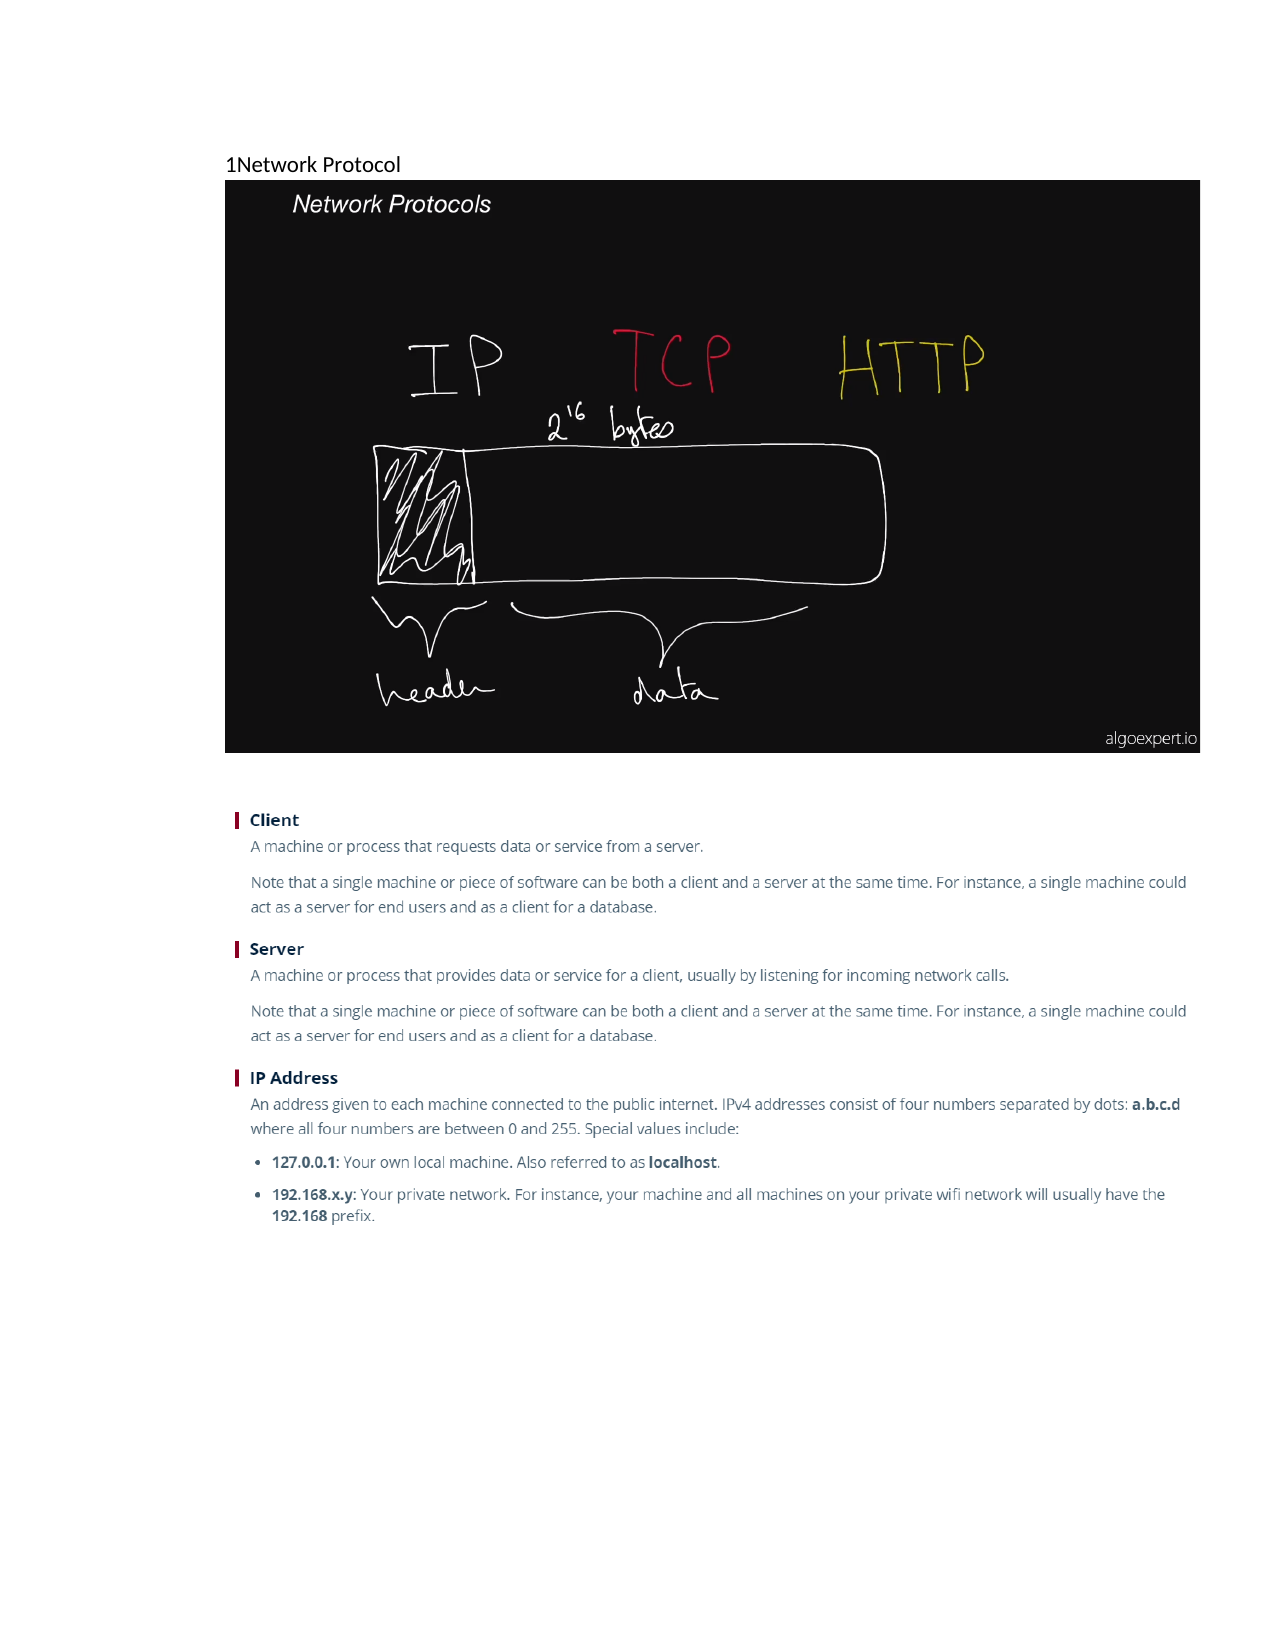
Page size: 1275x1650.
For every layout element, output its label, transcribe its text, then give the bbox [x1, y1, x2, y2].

list 1Network Protocol [225, 150, 1125, 180]
picture [225, 785, 1200, 1250]
picture [225, 180, 1200, 753]
